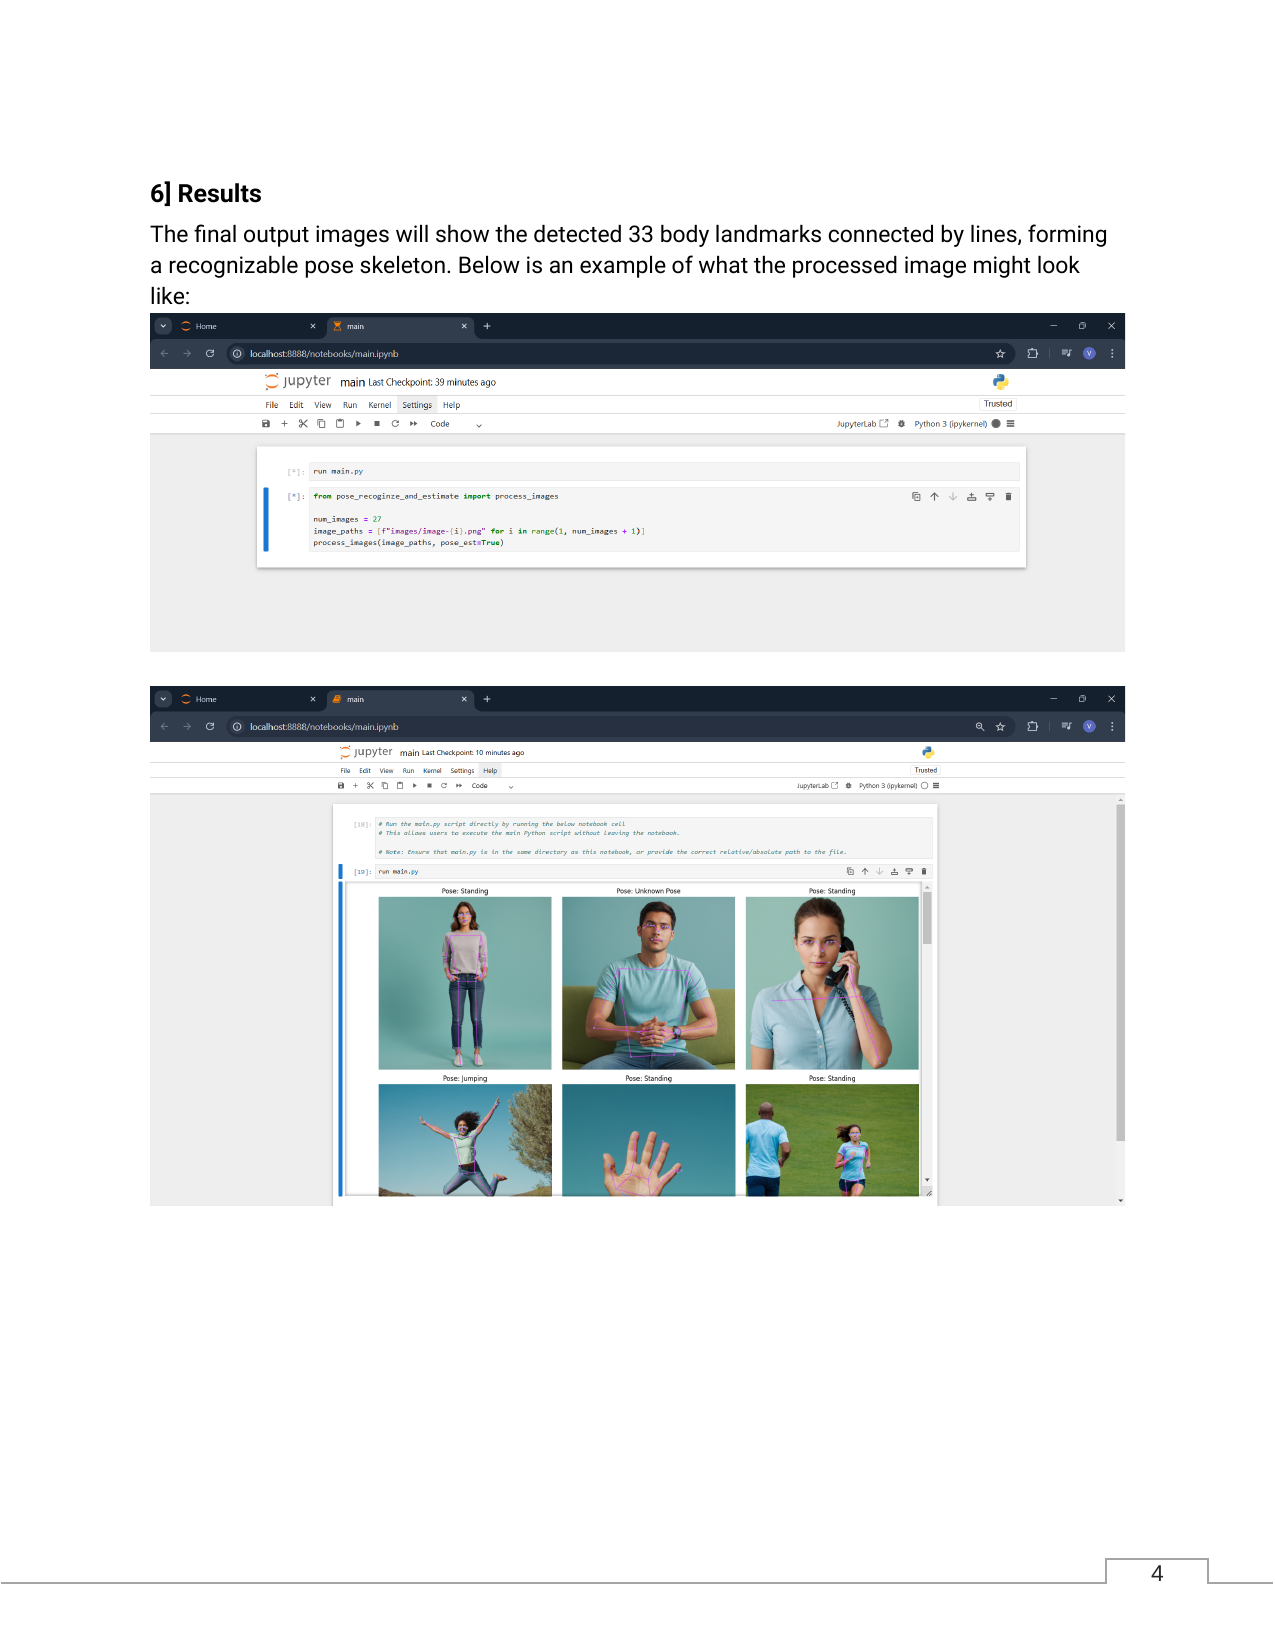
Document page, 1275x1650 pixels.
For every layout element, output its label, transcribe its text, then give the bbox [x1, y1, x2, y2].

subtitle 6] Results [150, 179, 1125, 208]
picture [150, 313, 1125, 652]
picture [150, 686, 1125, 1206]
text The final output images will show the detected 33 body landmarks connected by lines, forming a recognizable pose skeleton. Below is an example of what the processed image might look like: [150, 221, 1125, 310]
